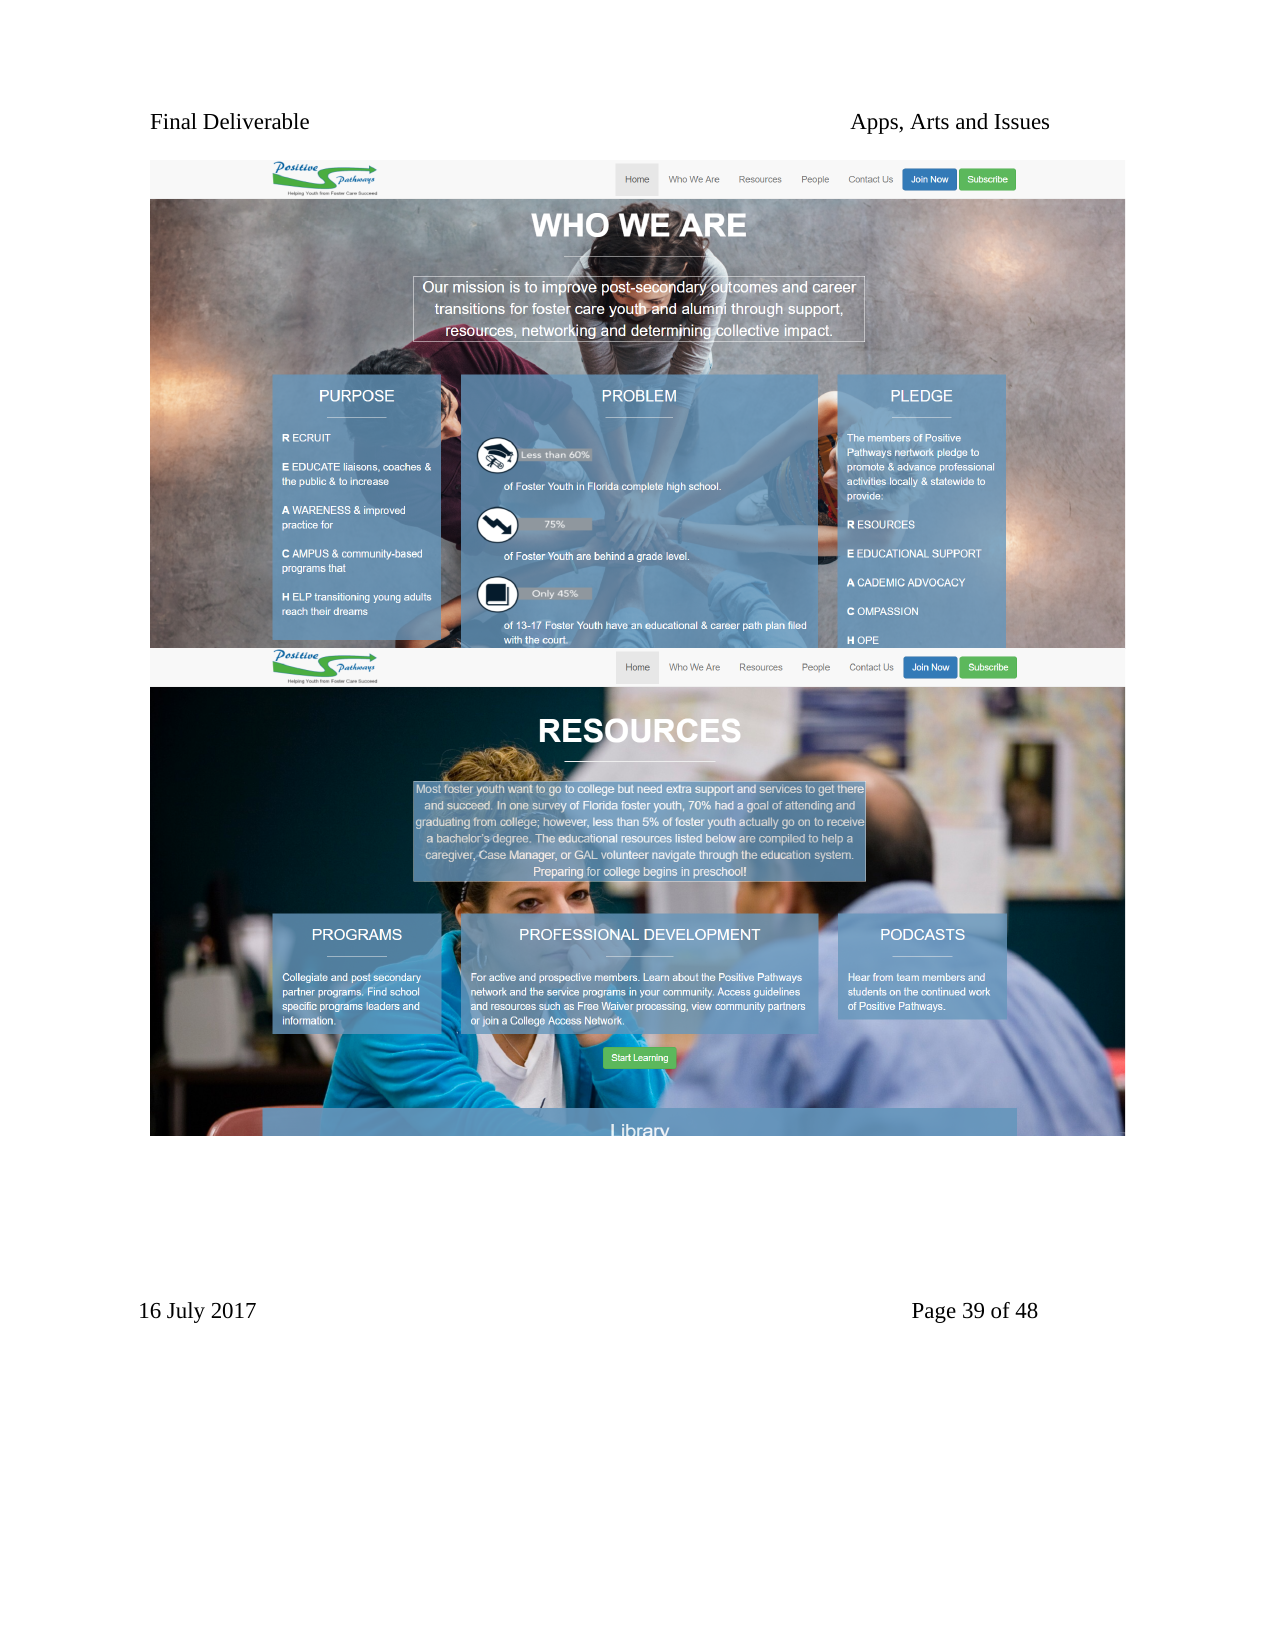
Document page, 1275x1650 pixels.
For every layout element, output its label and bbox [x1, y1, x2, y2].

picture [150, 160, 1125, 1136]
